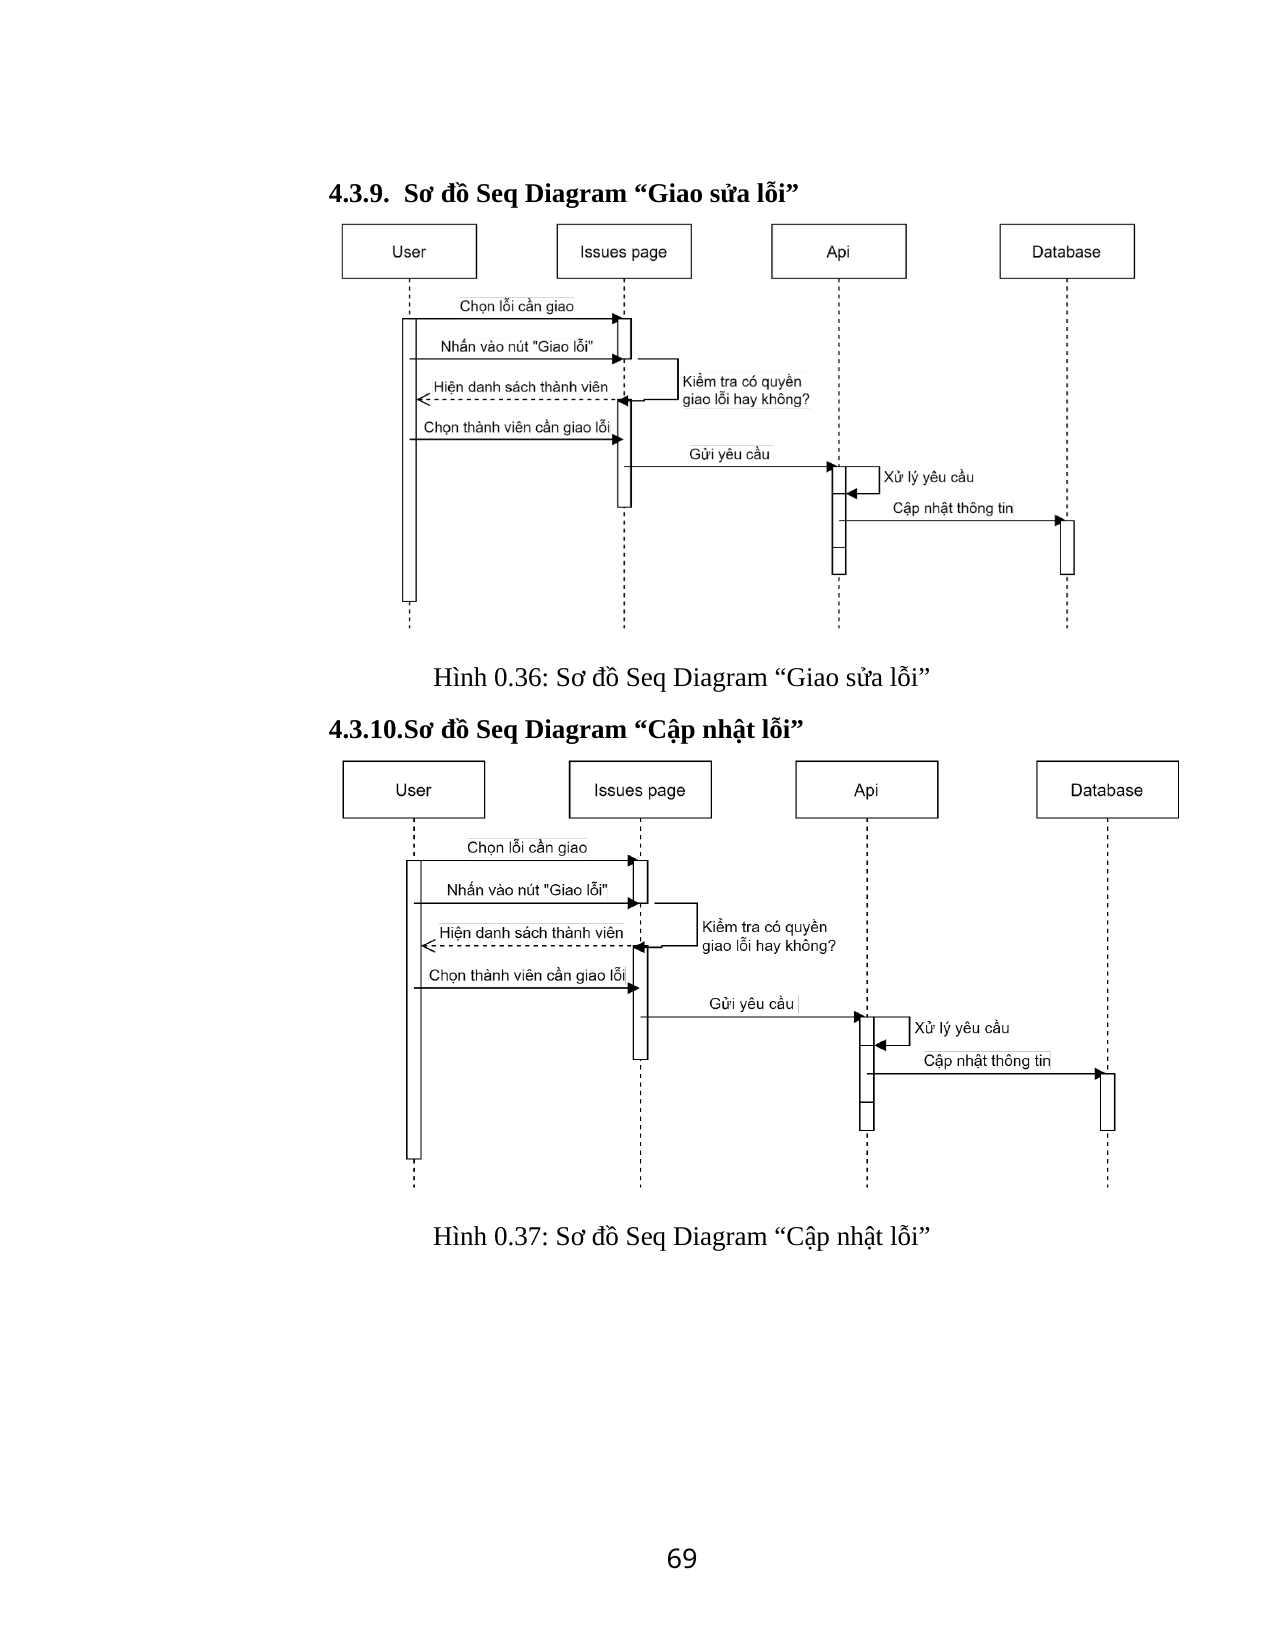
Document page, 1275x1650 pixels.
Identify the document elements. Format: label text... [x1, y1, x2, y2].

picture [328, 210, 1148, 642]
subtitle Sơ đồ Seq Diagram “Giao sửa lỗi” [329, 177, 1157, 208]
subtitle Sơ đồ Seq Diagram “Cập nhật lỗi” [329, 713, 1157, 744]
picture [328, 746, 1193, 1202]
